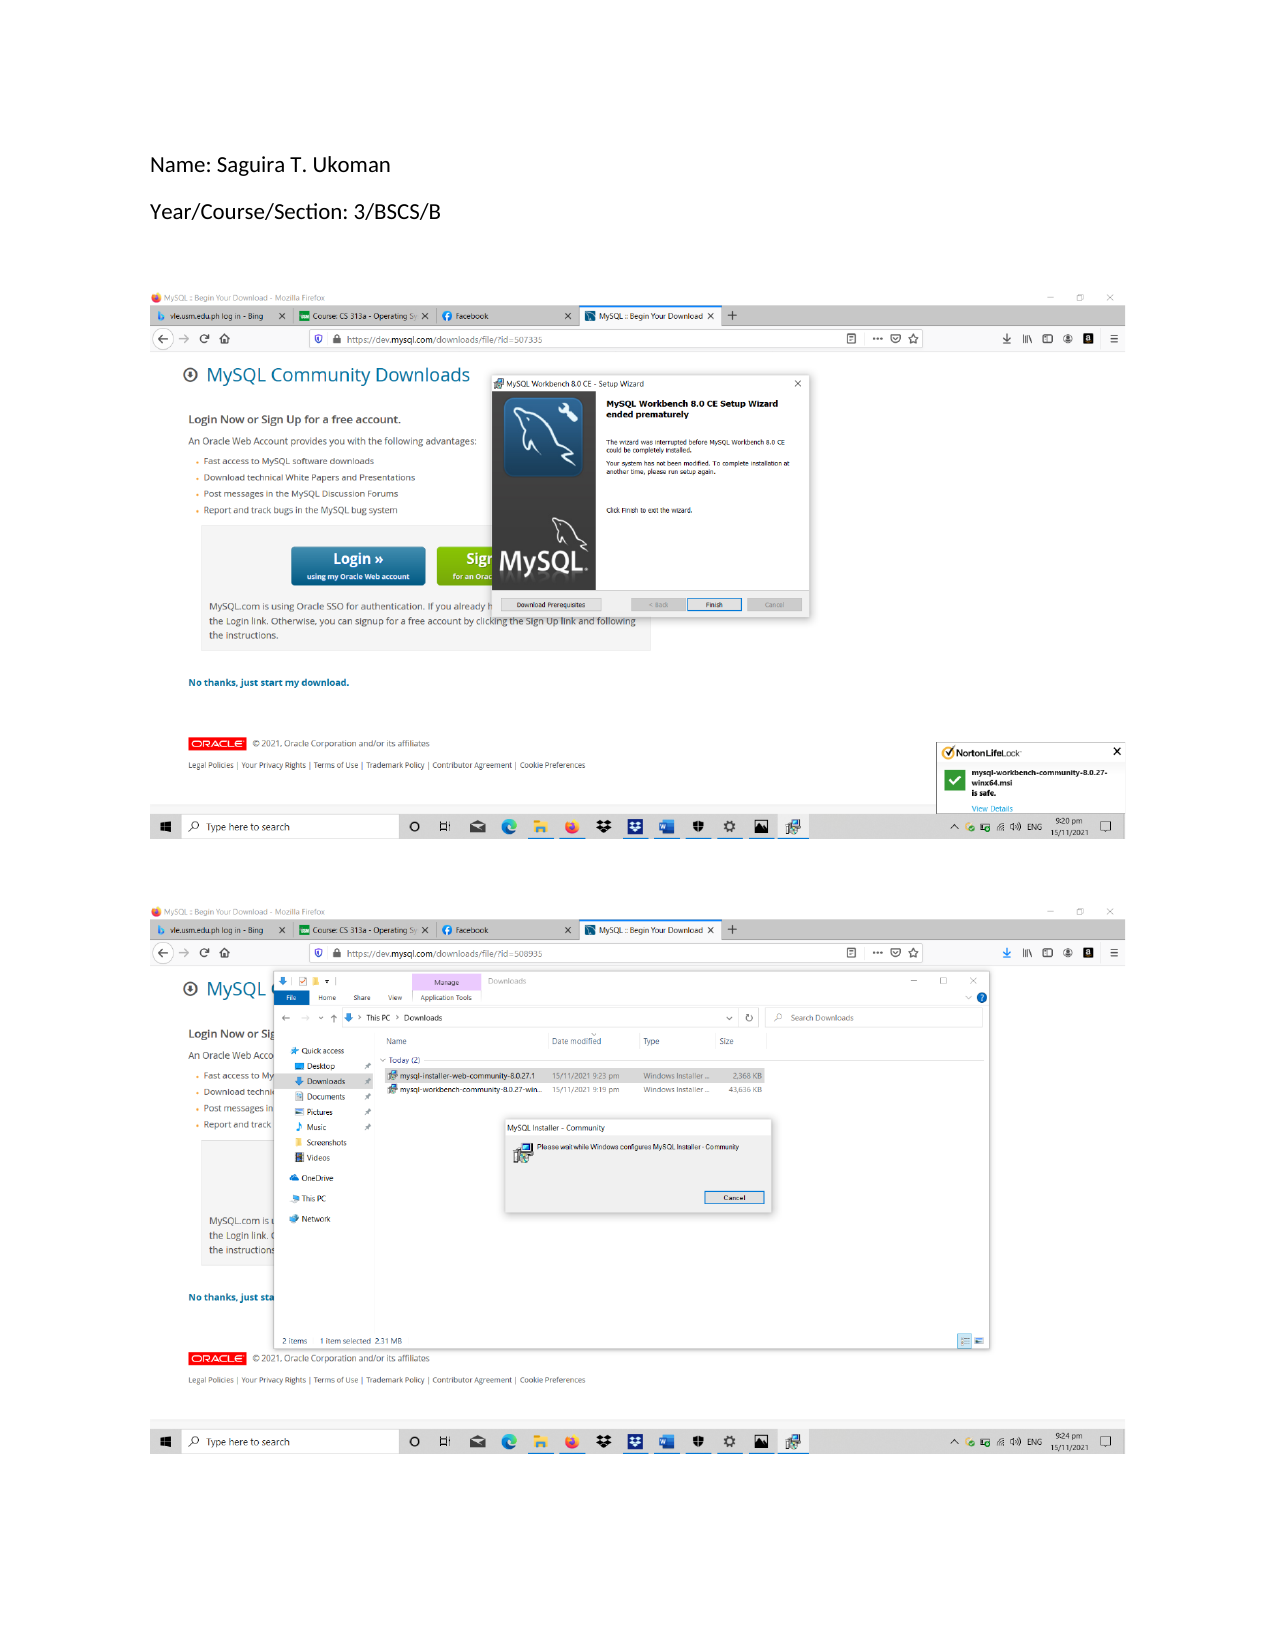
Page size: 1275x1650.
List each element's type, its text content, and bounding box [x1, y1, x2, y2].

picture [150, 290, 1125, 839]
picture [150, 904, 1125, 1454]
text Year/Course/Section: 3/BSCS/B [150, 197, 1125, 225]
text Name: Saguira T. Ukoman [150, 150, 1125, 178]
